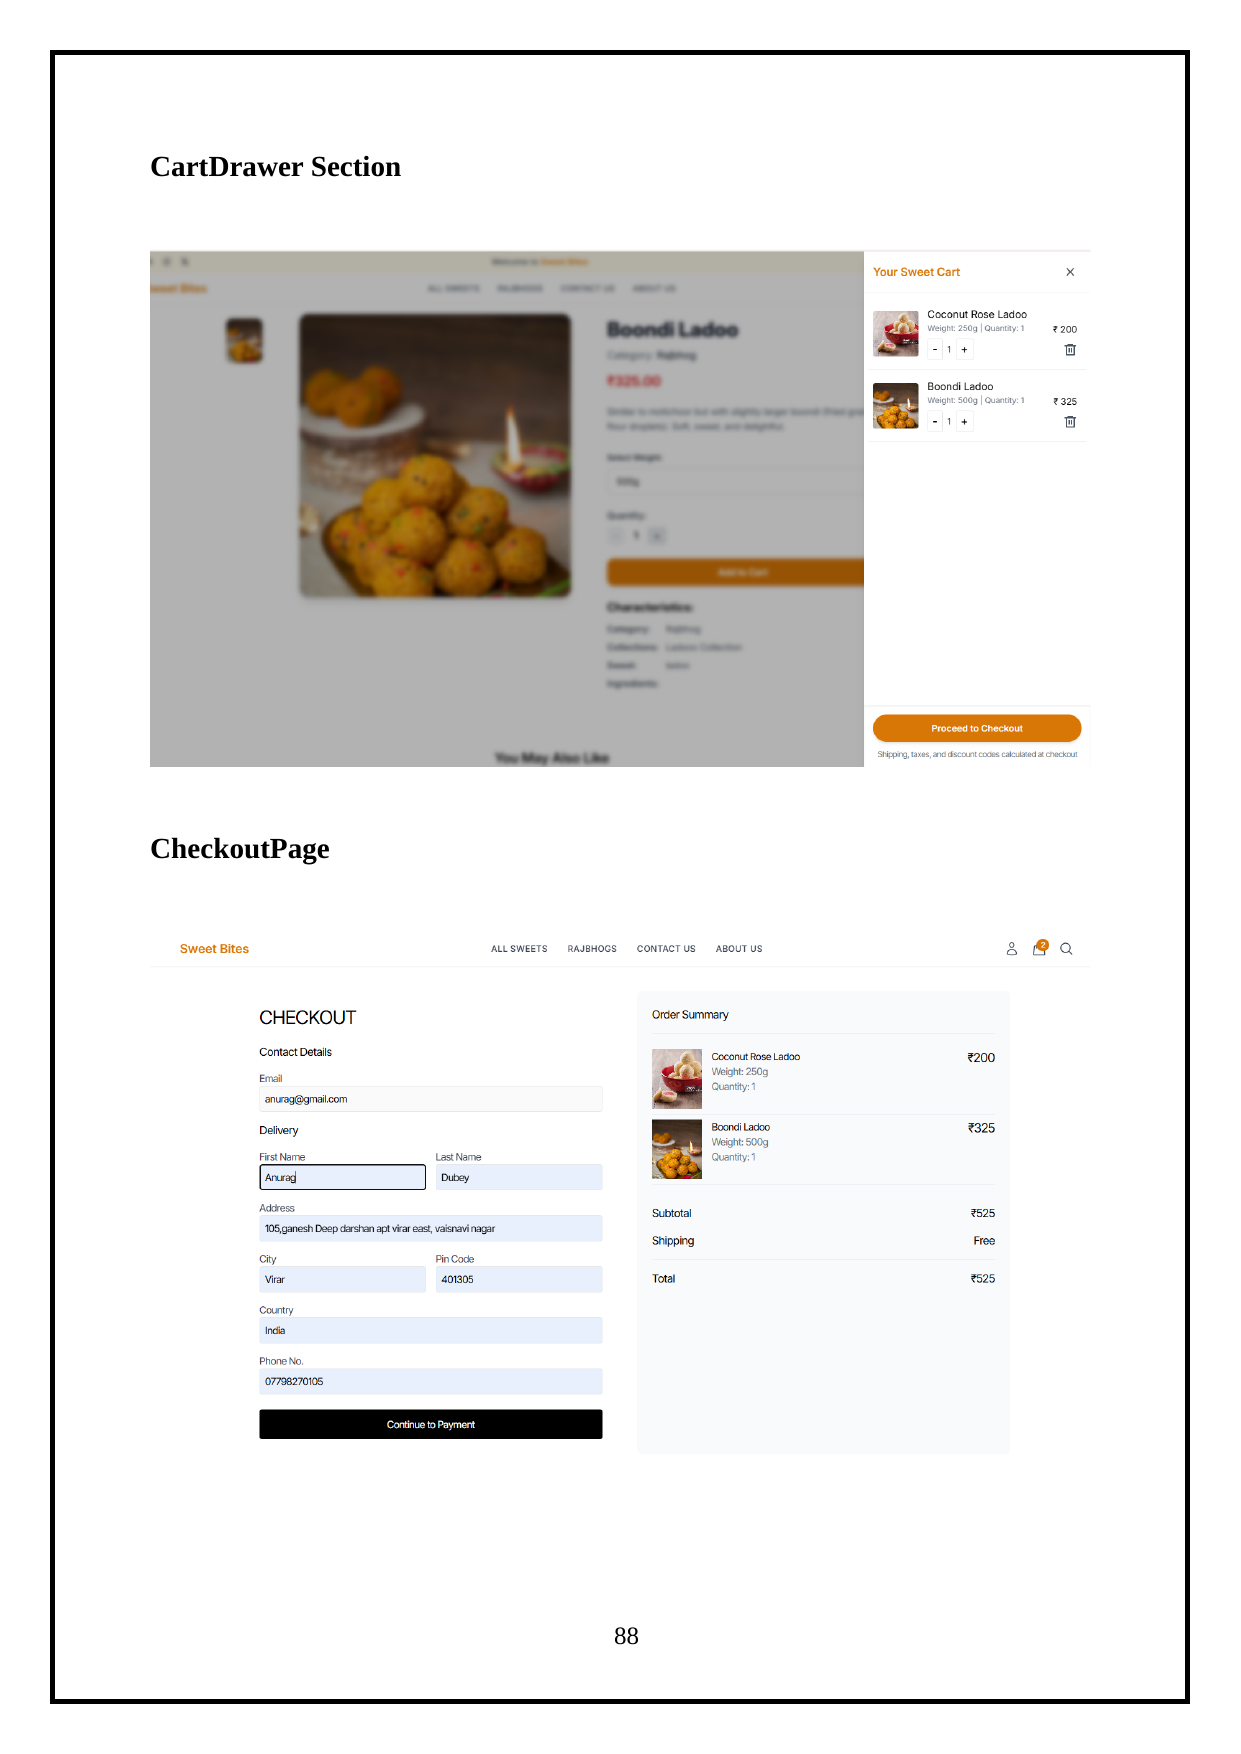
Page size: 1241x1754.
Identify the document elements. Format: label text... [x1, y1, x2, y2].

text CheckoutPage [150, 831, 1091, 865]
picture [150, 932, 1091, 1467]
picture [150, 249, 1091, 767]
text CartDrawer Section [150, 149, 1091, 182]
